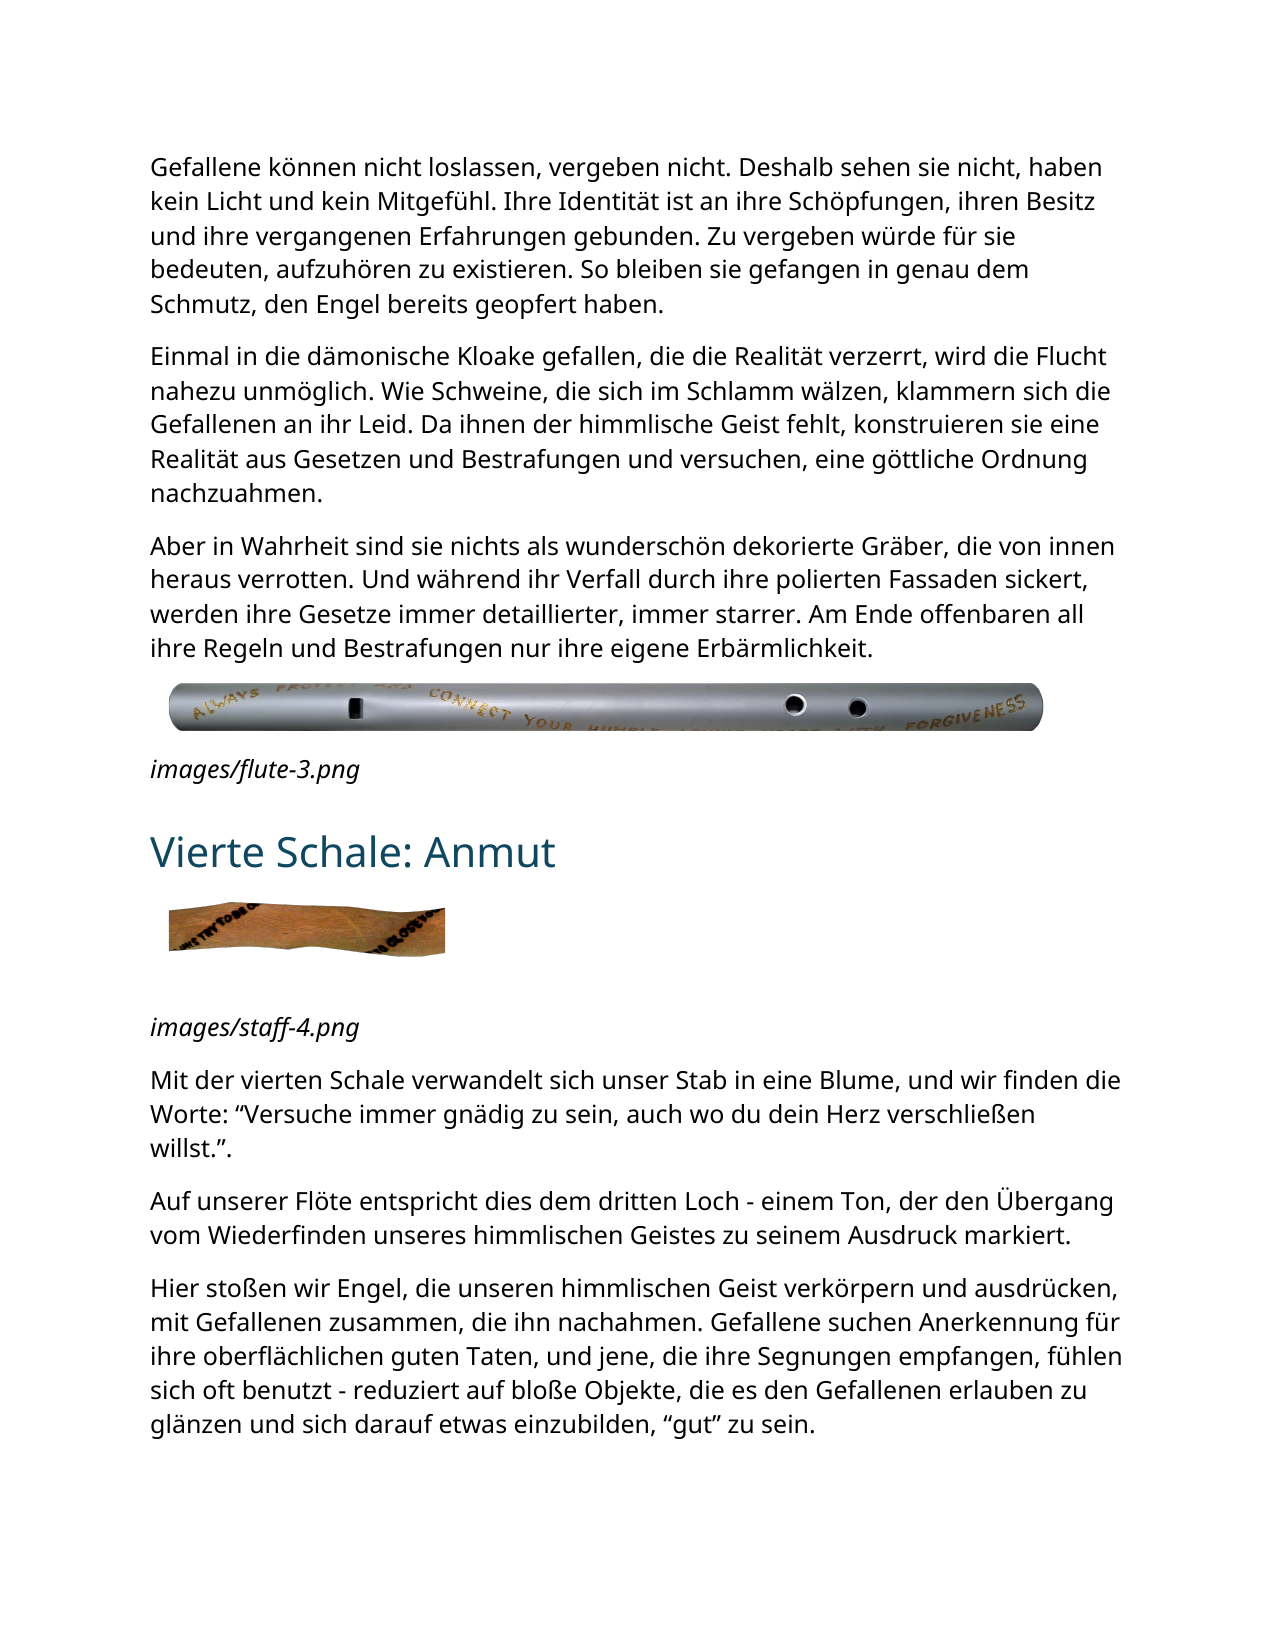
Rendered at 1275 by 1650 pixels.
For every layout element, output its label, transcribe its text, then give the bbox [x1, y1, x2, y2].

picture [168, 683, 1044, 731]
text Mit der vierten Schale verwandelt sich unser Stab in eine Blume, und wir finden die Worte: “Versuche immer gnädig zu sein, auch wo du dein Herz verschließen willst.”. [150, 1062, 1125, 1165]
subtitle Vierte Schale: Anmut [150, 823, 1125, 880]
text Auf unserer Flöte entspricht dies dem dritten Loch - einem Ton, der den Übergang vom Wiederfinden unseres himmlischen Geistes zu seinem Ausdruck markiert. [150, 1183, 1125, 1252]
text images/staff-4.png [150, 1010, 1125, 1044]
picture [168, 888, 446, 989]
text Einmal in die dämonische Kloake gefallen, die die Realität verzerrt, wird die Flucht nahezu unmöglich. Wie Schweine, die sich im Schlamm wälzen, klammern sich die Gefallenen an ihr Leid. Da ihnen der himmlische Geist fehlt, konstruieren sie eine Realität aus Gesetzen und Bestrafungen und versuchen, eine göttliche Ordnung nachzuahmen. [150, 339, 1125, 509]
text Gefallene können nicht loslassen, vergeben nicht. Deshalb sehen sie nicht, haben kein Licht und kein Mitgefühl. Ihre Identität ist an ihre Schöpfungen, ihren Besitz und ihre vergangenen Erfahrungen gebunden. Zu vergeben würde für sie bedeuten, aufzuhören zu existieren. So bleiben sie gefangen in genau dem Schmutz, den Engel bereits geopfert haben. [150, 150, 1125, 320]
text Aber in Wahrheit sind sie nichts als wunderschön dekorierte Gräber, die von innen heraus verrotten. Und während ihr Verfall durch ihre polierten Fassaden sickert, werden ihre Gesetze immer detaillierter, immer starrer. Am Ende offenbaren all ihre Regeln und Bestrafungen nur ihre eigene Erbärmlichkeit. [150, 528, 1125, 664]
text images/flute-3.png [150, 751, 1125, 785]
text Hier stoßen wir Engel, die unseren himmlischen Geist verkörpern und ausdrücken, mit Gefallenen zusammen, die ihn nachahmen. Gefallene suchen Anerkennung für ihre oberflächlichen guten Taten, und jene, die ihre Segnungen empfangen, fühlen sich oft benutzt - reduziert auf bloße Objekte, die es den Gefallenen erlauben zu glänzen und sich darauf etwas einzubilden, “gut” zu sein. [150, 1270, 1125, 1441]
